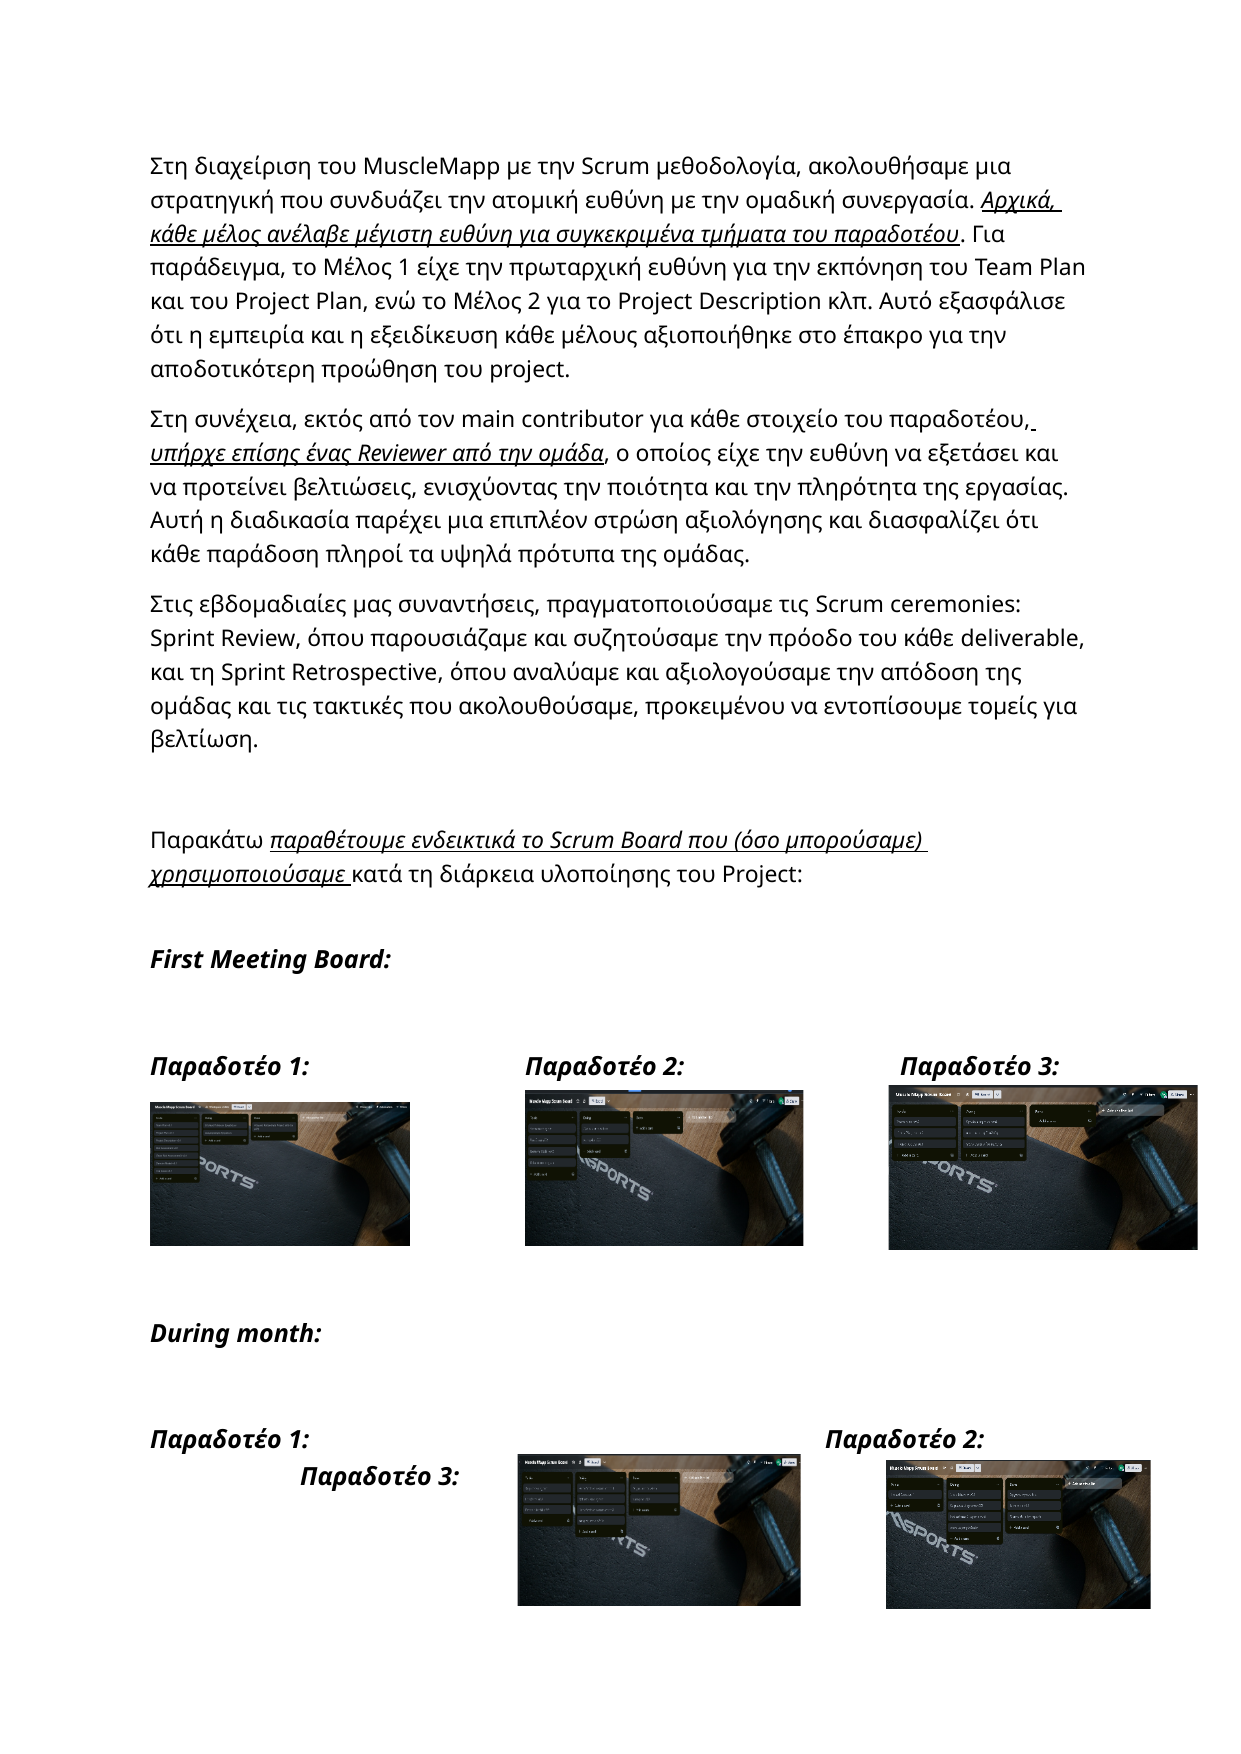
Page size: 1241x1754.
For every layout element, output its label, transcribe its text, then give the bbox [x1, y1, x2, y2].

text Παρακάτω παραθέτουμε ενδεικτικά το Scrum Board που (όσο μπορούσαμε) χρησιμοποιούσαμε κατά τη διάρκεια υλοποίησης του Project: [150, 824, 1090, 923]
picture [886, 1460, 1151, 1609]
text Στη συνέχεια, εκτός από τον main contributor για κάθε στοιχείο του παραδοτέου, υπήρχε επίσης ένας Reviewer από την ομάδα, ο οποίος είχε την ευθύνη να εξετάσει και να προτείνει βελτιώσεις, ενισχύοντας την ποιότητα και την πληρότητα της εργασίας. Αυτή η διαδικασία παρέχει μια επιπλέον στρώση αξιολόγησης και διασφαλίζει ότι κάθε παράδοση πληροί τα υψηλά πρότυπα της ομάδας. [150, 403, 1090, 569]
picture [525, 1090, 804, 1246]
text During month: [150, 1315, 1090, 1349]
text Παραδοτέο 1: Παραδοτέο 2: Παραδοτέο 3: [150, 1422, 1090, 1493]
picture [888, 1085, 1198, 1250]
text Παραδοτέο 1: Παραδοτέο 2: Παραδοτέο 3: [150, 1049, 1090, 1083]
picture [517, 1454, 801, 1606]
text Στις εβδομαδιαίες μας συναντήσεις, πραγματοποιούσαμε τις Scrum ceremonies: Sprint Review, όπου παρουσιάζαμε και συζητούσαμε την πρόοδο του κάθε deliverable, και τη Sprint Retrospective, όπου αναλύαμε και αξιολογούσαμε την απόδοση της ομάδας και τις τακτικές που ακολουθούσαμε, προκειμένου να εντοπίσουμε τομείς για βελτίωση. [150, 588, 1090, 754]
text First Meeting Board: [150, 942, 1090, 976]
picture [150, 1102, 410, 1246]
text Στη διαχείριση του MuscleMapp με την Scrum μεθοδολογία, ακολουθήσαμε μια στρατηγική που συνδυάζει την ατομική ευθύνη με την ομαδική συνεργασία. Αρχικά, κάθε μέλος ανέλαβε μέγιστη ευθύνη για συγκεκριμένα τμήματα του παραδοτέου. Για παράδειγμα, το Μέλος 1 είχε την πρωταρχική ευθύνη για την εκπόνηση του Team Plan και του Project Plan, ενώ το Μέλος 2 για το Project Description κλπ. Αυτό εξασφάλισε ότι η εμπειρία και η εξειδίκευση κάθε μέλους αξιοποιήθηκε στο έπακρο για την αποδοτικότερη προώθηση του project. [150, 150, 1090, 384]
